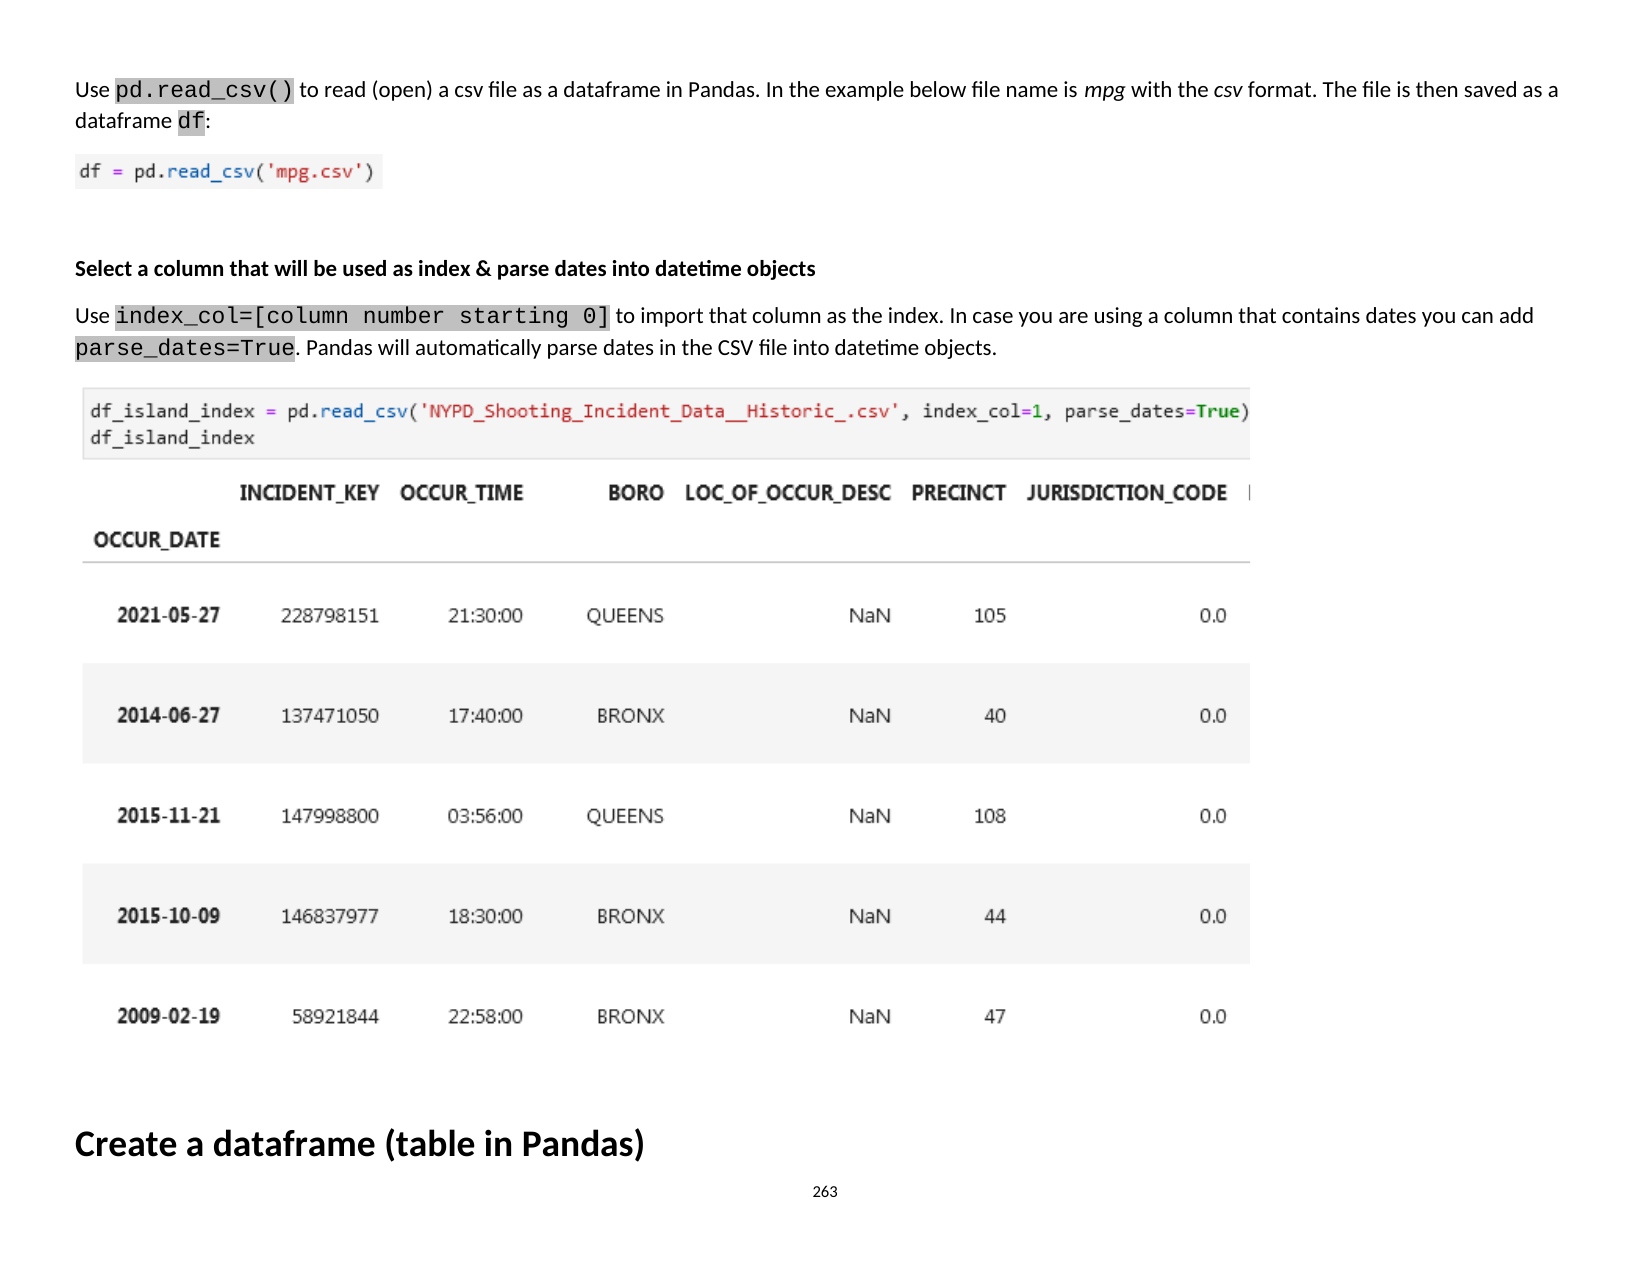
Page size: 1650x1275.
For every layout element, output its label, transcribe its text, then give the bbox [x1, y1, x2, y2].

text Select a column that will be used as index & parse dates into datetime objects [75, 254, 1575, 283]
text Use pd.read_csv() to read (open) a csv file as a dataframe in Pandas. In the example below file name is mpg with the csv format. The file is then saved as a dataframe df: [75, 75, 1575, 136]
picture [75, 154, 383, 189]
text Create a dataframe (table in Pandas) [75, 1120, 1575, 1166]
text Use index_col=[column number starting 0] to import that column as the index. In case you are using a column that contains dates you can add parse_dates=True. Pandas will automatically parse dates in the CSV file into datetime objects. [75, 301, 1575, 362]
picture [75, 381, 1250, 1055]
